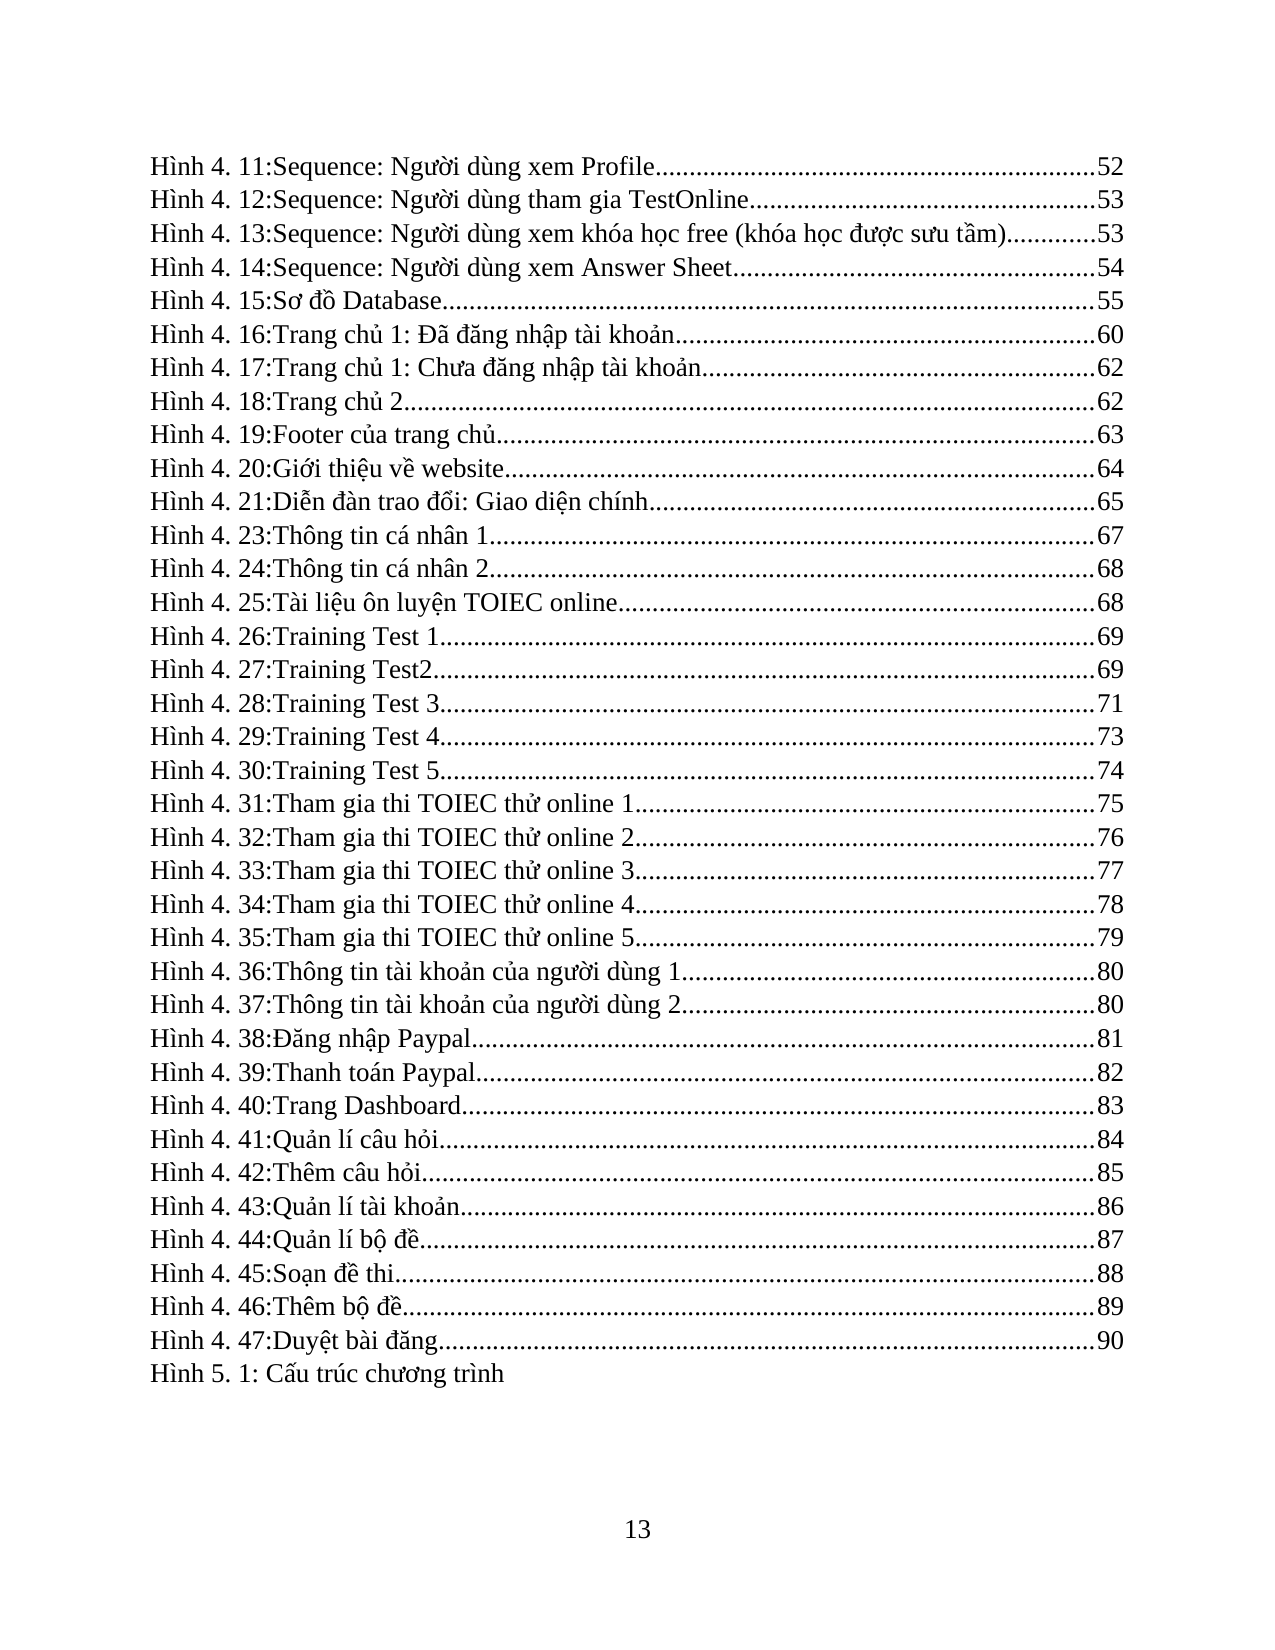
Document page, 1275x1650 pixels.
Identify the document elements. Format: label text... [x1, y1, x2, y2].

text Hình 4. 42:Thêm câu hỏi 85 [150, 1156, 1125, 1187]
text Hình 4. 43:Quản lí tài khoản 86 [150, 1190, 1125, 1221]
text Hình 4. 37:Thông tin tài khoản của người dùng 2 80 [150, 988, 1125, 1020]
text Hình 4. 11:Sequence: Người dùng xem Profile 52 [150, 150, 1125, 181]
text Hình 4. 19:Footer của trang chủ 63 [150, 418, 1125, 449]
text Hình 4. 47:Duyệt bài đăng 90 [150, 1324, 1125, 1355]
text Hình 4. 13:Sequence: Người dùng xem khóa học free (khóa học được sưu tầm) 53 [150, 217, 1125, 248]
text Hình 4. 15:Sơ đồ Database 55 [150, 284, 1125, 315]
text Hình 4. 38:Đăng nhập Paypal 81 [150, 1022, 1125, 1053]
text Hình 4. 39:Thanh toán Paypal 82 [150, 1056, 1125, 1087]
text Hình 4. 24:Thông tin cá nhân 2 68 [150, 552, 1125, 584]
text Hình 4. 35:Tham gia thi TOIEC thử online 5 79 [150, 921, 1125, 953]
text Hình 4. 27:Training Test2 69 [150, 653, 1125, 684]
text Hình 4. 20:Giới thiệu về website 64 [150, 452, 1125, 483]
text Hình 4. 18:Trang chủ 2 62 [150, 385, 1125, 416]
text Hình 5. 1: Cấu trúc chương trình 92 [150, 1357, 1125, 1389]
text Hình 4. 12:Sequence: Người dùng tham gia TestOnline 53 [150, 183, 1125, 215]
text Hình 4. 14:Sequence: Người dùng xem Answer Sheet 54 [150, 251, 1125, 282]
text Hình 4. 30:Training Test 5 74 [150, 754, 1125, 785]
text Hình 4. 25:Tài liệu ôn luyện TOIEC online 68 [150, 586, 1125, 617]
text Hình 4. 21:Diễn đàn trao đổi: Giao diện chính 65 [150, 485, 1125, 517]
text Hình 4. 23:Thông tin cá nhân 1 67 [150, 519, 1125, 550]
text Hình 4. 34:Tham gia thi TOIEC thử online 4 78 [150, 888, 1125, 919]
text Hình 4. 41:Quản lí câu hỏi 84 [150, 1123, 1125, 1154]
text Hình 4. 28:Training Test 3 71 [150, 687, 1125, 718]
text Hình 4. 40:Trang Dashboard 83 [150, 1089, 1125, 1120]
text Hình 4. 32:Tham gia thi TOIEC thử online 2 76 [150, 821, 1125, 852]
text Hình 4. 17:Trang chủ 1: Chưa đăng nhập tài khoản 62 [150, 351, 1125, 382]
text Hình 4. 46:Thêm bộ đề 89 [150, 1290, 1125, 1322]
text Hình 4. 29:Training Test 4 73 [150, 720, 1125, 751]
text Hình 4. 45:Soạn đề thi 88 [150, 1257, 1125, 1288]
text Hình 4. 33:Tham gia thi TOIEC thử online 3 77 [150, 854, 1125, 886]
text Hình 4. 31:Tham gia thi TOIEC thử online 1 75 [150, 787, 1125, 818]
text Hình 4. 16:Trang chủ 1: Đã đăng nhập tài khoản 60 [150, 318, 1125, 349]
text Hình 4. 36:Thông tin tài khoản của người dùng 1 80 [150, 955, 1125, 986]
text Hình 4. 44:Quản lí bộ đề 87 [150, 1223, 1125, 1254]
text Hình 4. 26:Training Test 1 69 [150, 619, 1125, 651]
